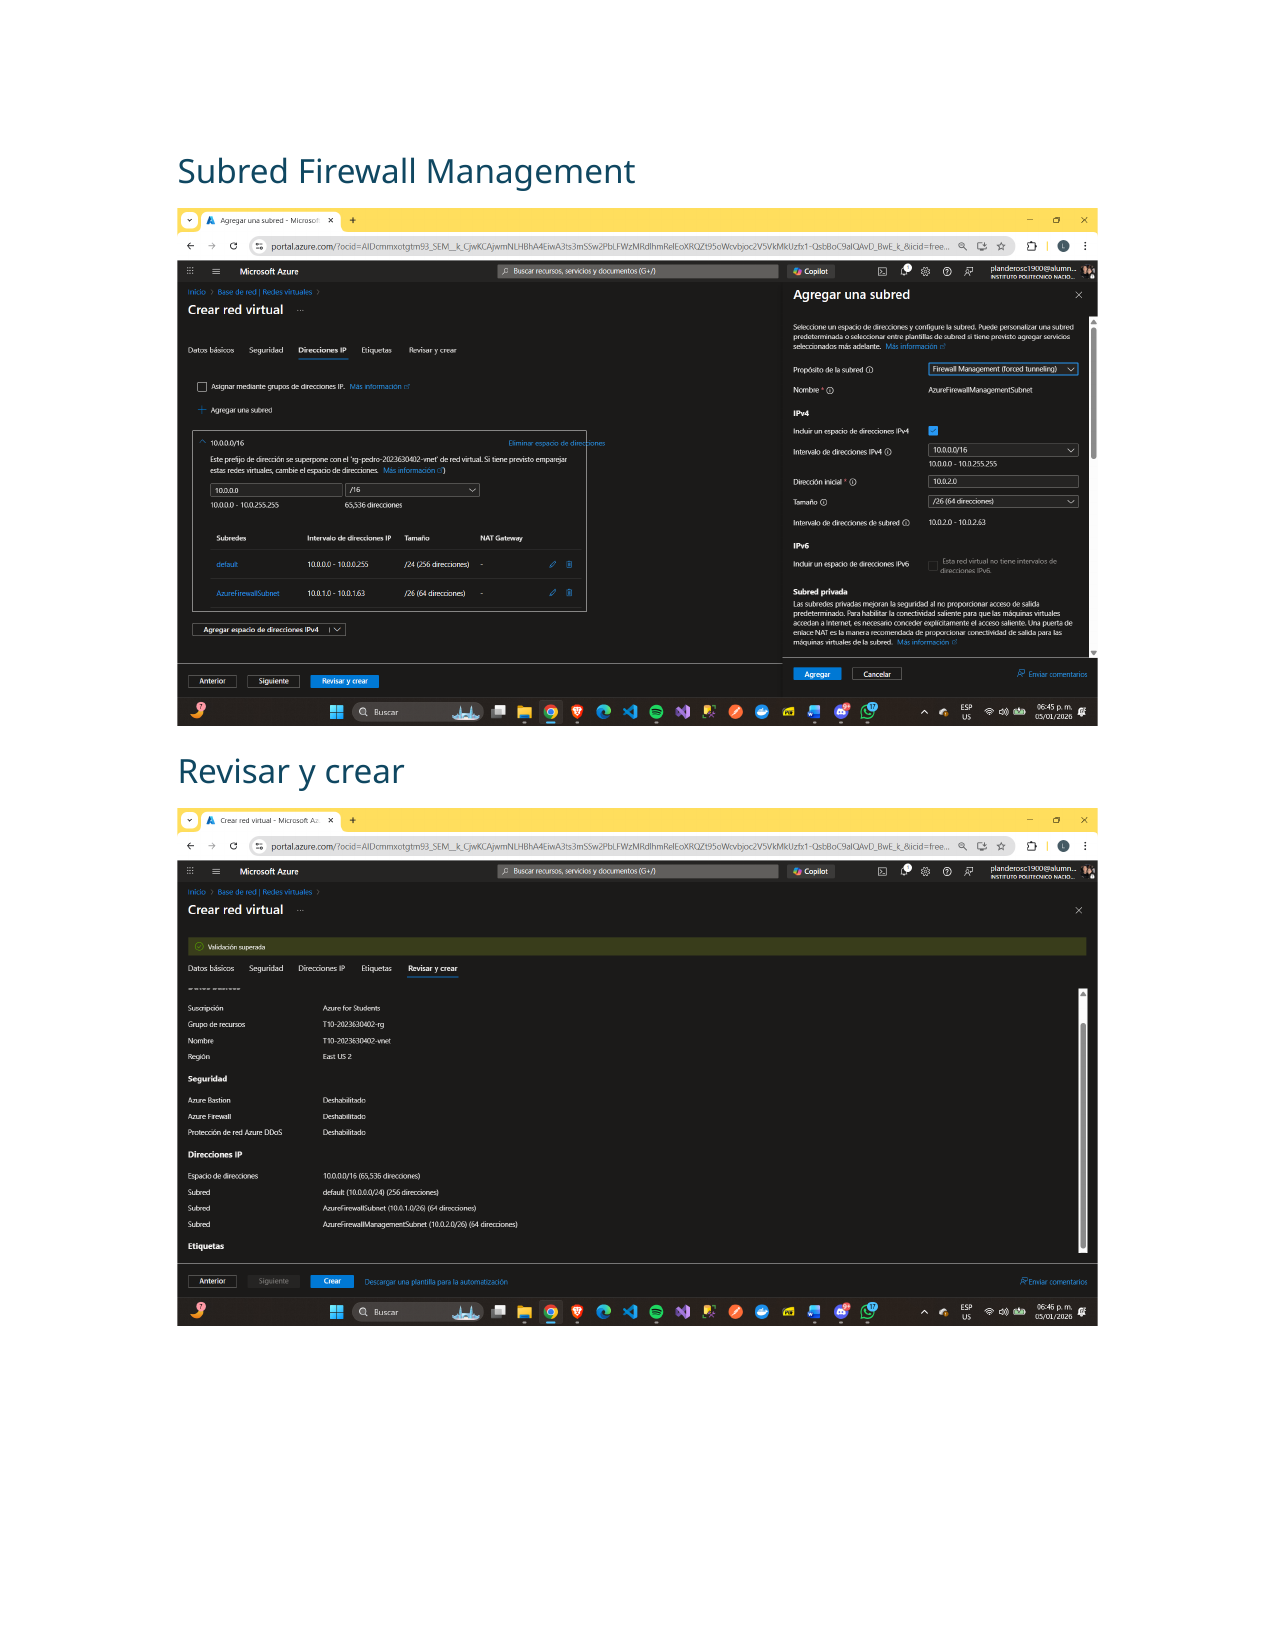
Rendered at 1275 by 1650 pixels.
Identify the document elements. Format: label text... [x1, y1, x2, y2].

subtitle Subred Firewall Management [177, 148, 1098, 193]
picture [177, 208, 1098, 726]
subtitle Revisar y crear [177, 748, 1098, 793]
picture [177, 808, 1098, 1326]
